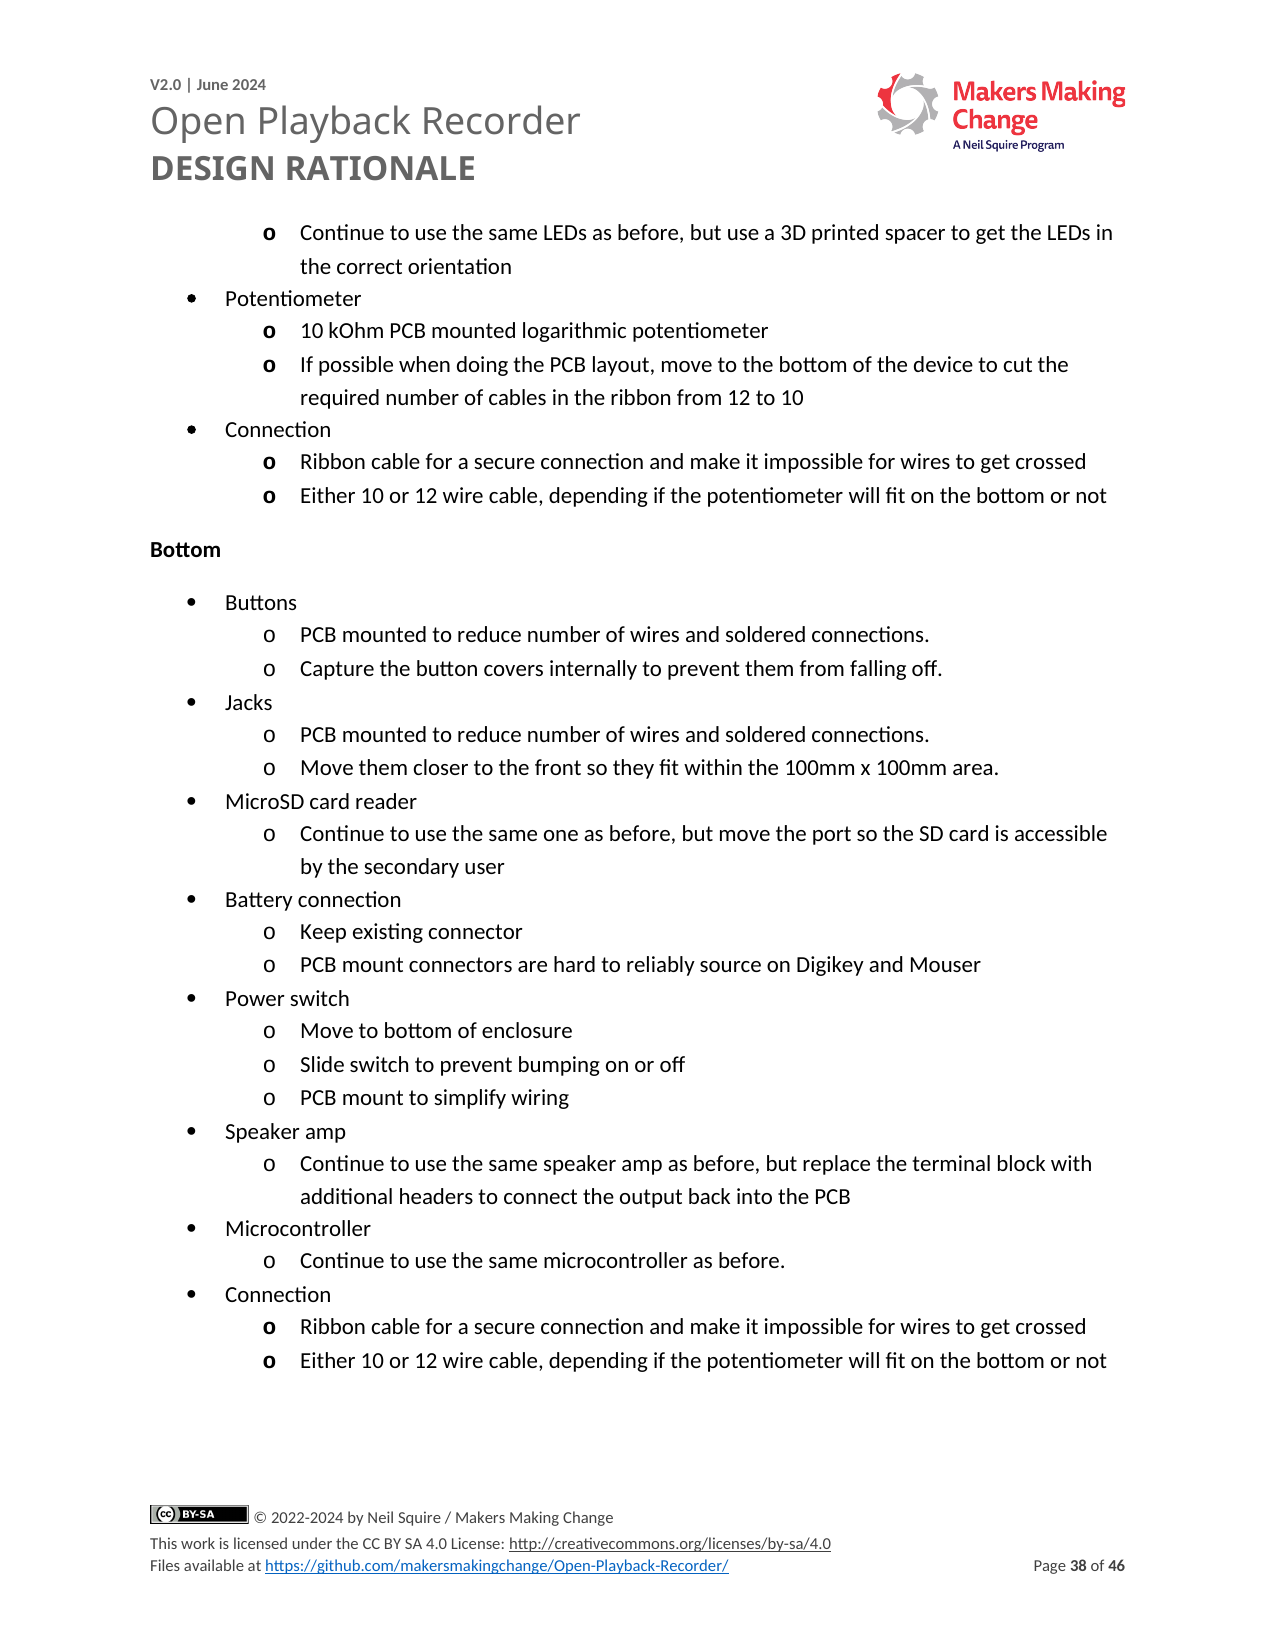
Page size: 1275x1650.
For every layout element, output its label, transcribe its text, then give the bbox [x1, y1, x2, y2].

list Potentiometer [187, 284, 1125, 312]
list Power switch [187, 984, 1125, 1012]
list PCB mounted to reduce number of wires and soldered connections. [262, 720, 1125, 749]
picture [877, 73, 1125, 152]
text Bottom [150, 535, 1125, 563]
list Continue to use the same LEDs as before, but use a 3D printed spacer to get the LEDs in the correct orientation [262, 218, 1125, 280]
list Continue to use the same one as before, but move the port so the SD card is accessible by the secondary user [262, 819, 1125, 881]
list Microcontroller [187, 1214, 1125, 1242]
list Battery connection [187, 885, 1125, 913]
list PCB mount to simplify wiring [262, 1083, 1125, 1112]
list Keep existing connector [262, 917, 1125, 946]
list Continue to use the same microcontroller as before. [262, 1247, 1125, 1276]
list PCB mounted to reduce number of wires and soldered connections. [262, 621, 1125, 650]
list Speaker amp [187, 1117, 1125, 1145]
list MicroSD card reader [187, 787, 1125, 815]
list Slide switch to prevent bumping on or off [262, 1050, 1125, 1079]
list Capture the button covers internally to prevent them from falling off. [262, 654, 1125, 683]
list Either 10 or 12 wire cable, depending if the potentiometer will fit on the bottom or not [262, 481, 1125, 510]
picture [150, 1505, 249, 1524]
list Connection [187, 1280, 1125, 1308]
list Jacks [187, 688, 1125, 716]
list Continue to use the same speaker amp as before, but replace the terminal block with additional headers to connect the output back into the PCB [262, 1149, 1125, 1210]
list PCB mount connectors are hard to reliably source on Digikey and Mouser [262, 950, 1125, 979]
list Buttons [187, 588, 1125, 616]
list If possible when doing the PCB layout, move to the bottom of the device to cut the required number of cables in the ribbon from 12 to 10 [262, 350, 1125, 411]
list Either 10 or 12 wire cable, depending if the potentiometer will fit on the bottom or not [262, 1346, 1125, 1375]
list Ribbon cable for a secure connection and make it impossible for wires to get crossed [262, 447, 1125, 477]
list Ribbon cable for a secure connection and make it impossible for wires to get crossed [262, 1312, 1125, 1342]
list Move to bottom of enclosure [262, 1016, 1125, 1045]
list Move them closer to the front so they fit within the 100mm x 100mm area. [262, 753, 1125, 783]
list Connection [187, 415, 1125, 443]
list 10 kOhm PCB mounted logarithmic potentiometer [262, 316, 1125, 345]
